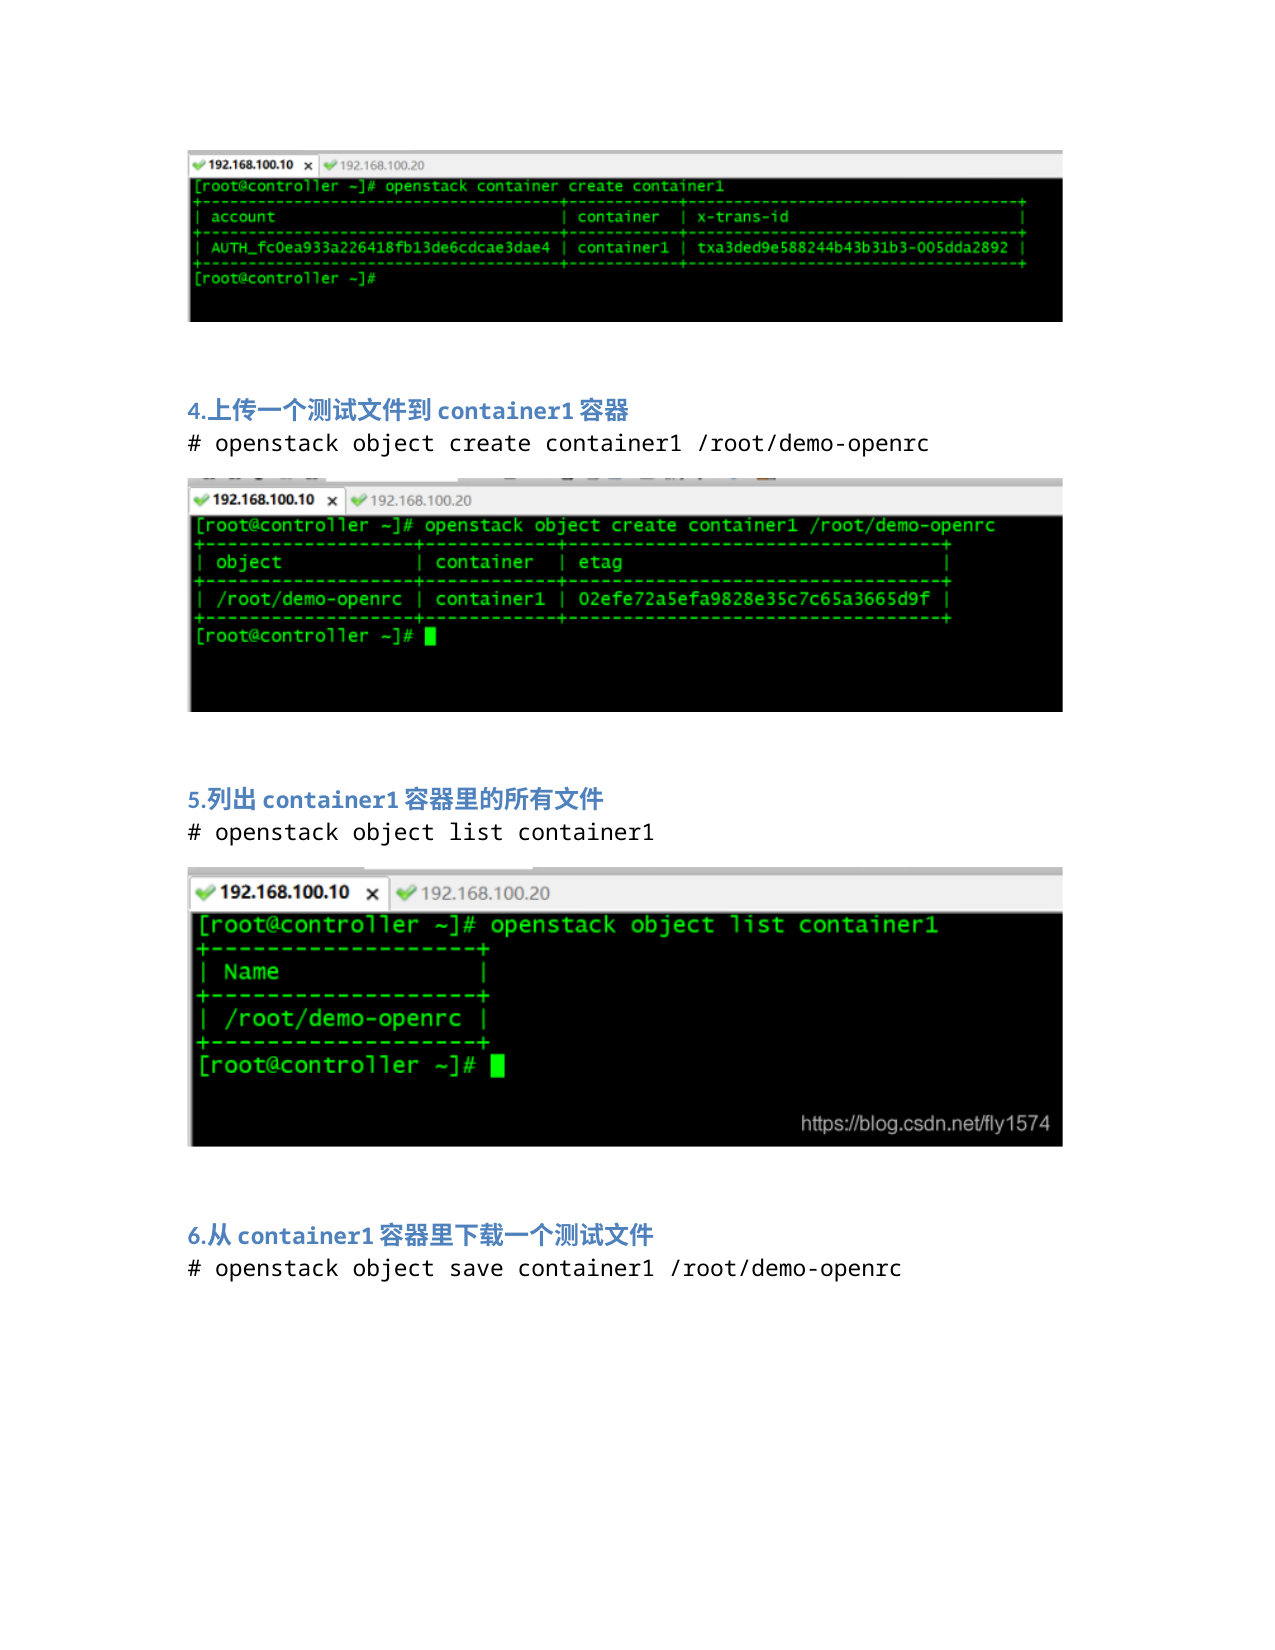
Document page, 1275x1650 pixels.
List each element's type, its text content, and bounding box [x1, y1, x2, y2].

text # openstack object create container1 /root/demo-openrc [187, 426, 1087, 458]
text # openstack object save container1 /root/demo-openrc [187, 1252, 1087, 1283]
picture [187, 150, 1063, 322]
picture [187, 867, 1063, 1148]
text 6.从container1容器里下载一个测试文件 [187, 1218, 1087, 1252]
text 5.列出container1容器里的所有文件 [187, 782, 1087, 816]
text 4.上传一个测试文件到container1容器 [187, 392, 1087, 426]
picture [187, 478, 1063, 712]
text # openstack object list container1 [187, 816, 1087, 847]
